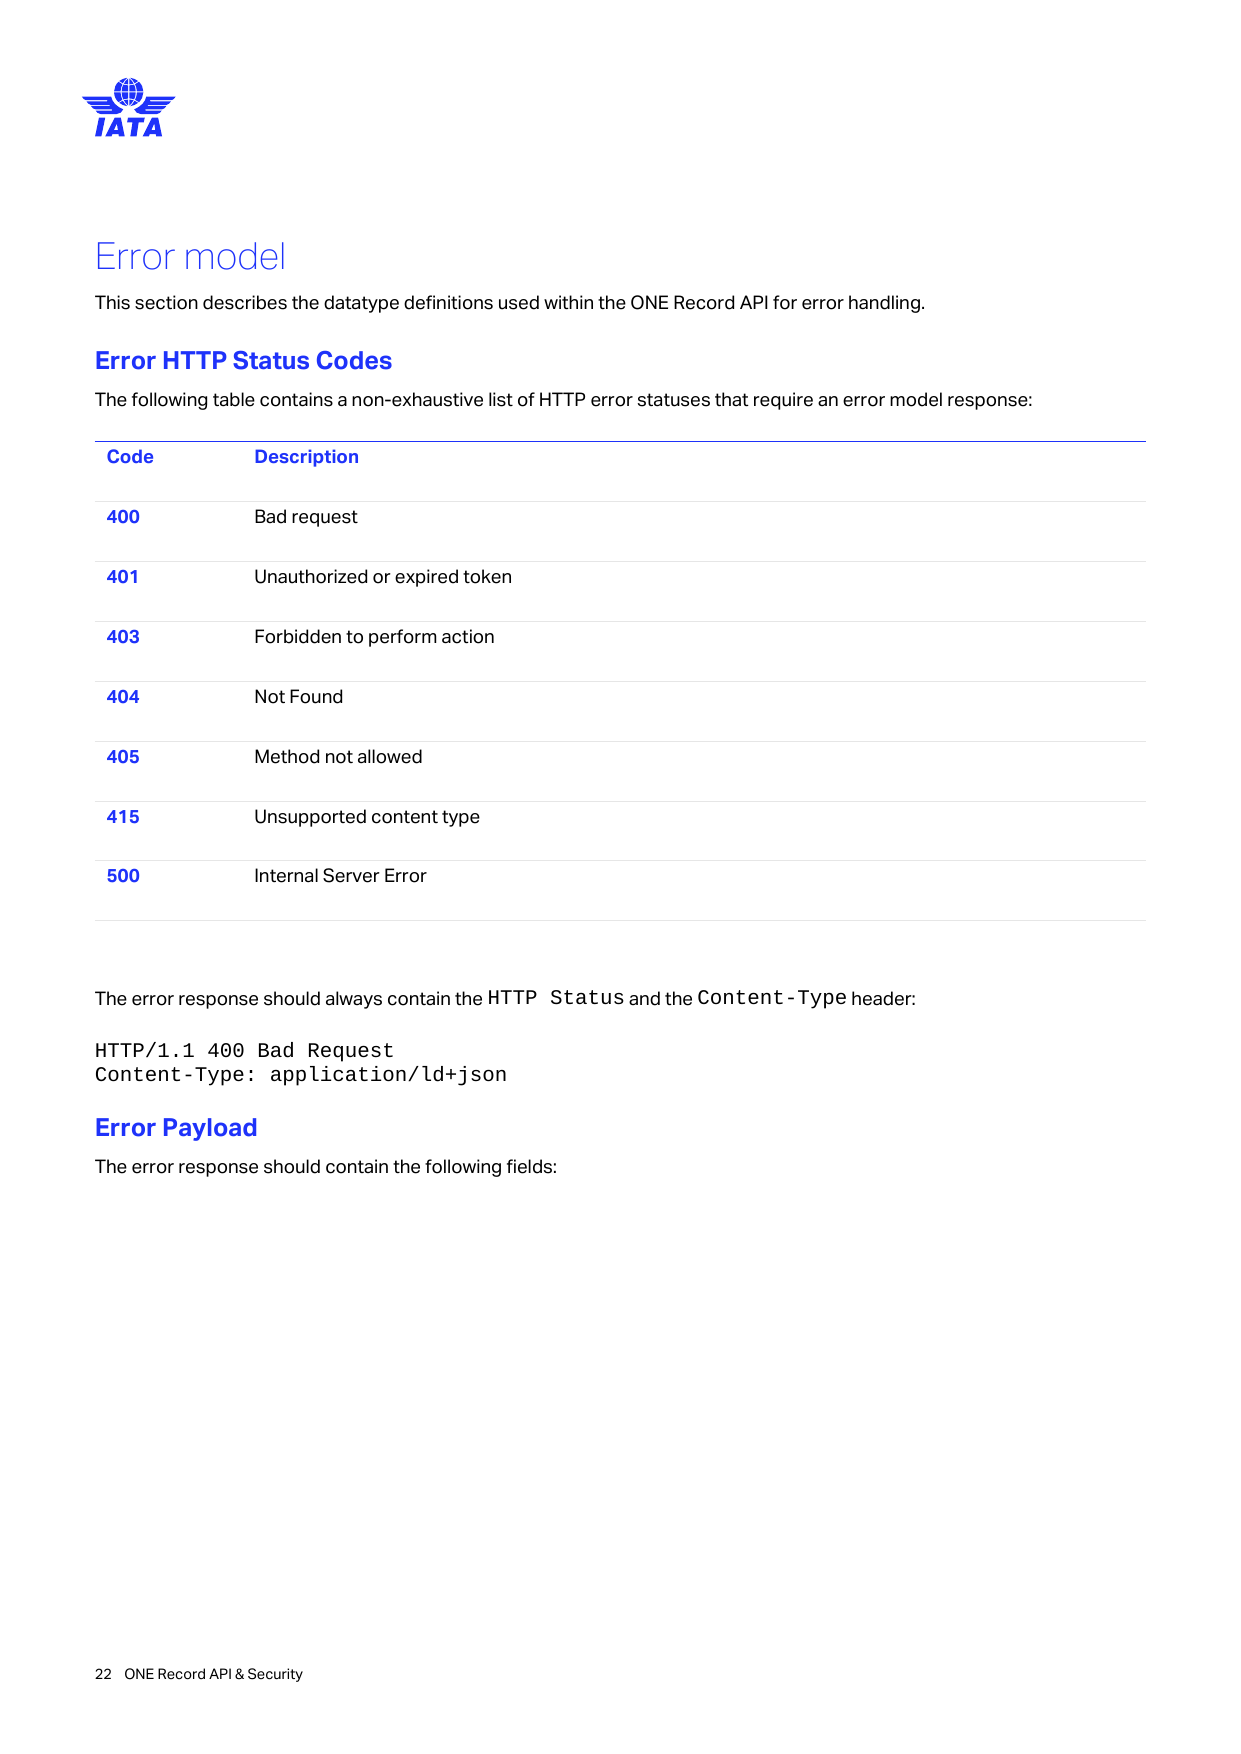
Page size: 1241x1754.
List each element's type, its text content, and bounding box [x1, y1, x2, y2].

table_cell 400 [95, 502, 242, 561]
text This section describes the datatype definitions used within the ONE Record API for error handling. [94, 291, 1146, 315]
table_header Code [95, 442, 242, 501]
text HTTP/1.1 400 Bad Request [94, 1041, 1146, 1064]
table_cell Internal Server Error [242, 861, 1146, 920]
table_header Description [242, 442, 1146, 501]
table_cell Bad request [242, 502, 1146, 561]
text The error response should always contain the HTTP Status and the Content-Type header: [94, 986, 1146, 1011]
table_cell 403 [95, 622, 242, 681]
table_cell 405 [95, 742, 242, 801]
subtitle Error model [94, 232, 1146, 279]
text Content-Type: application/ld+json [94, 1064, 1146, 1088]
table_cell 500 [95, 861, 242, 920]
table_cell Forbidden to perform action [242, 622, 1146, 681]
subtitle Error HTTP Status Codes [94, 344, 1146, 376]
table_cell Unauthorized or expired token [242, 562, 1146, 621]
table_cell 415 [95, 802, 242, 860]
table_cell Method not allowed [242, 742, 1146, 801]
table_cell Unsupported content type [242, 802, 1146, 860]
subtitle Error Payload [94, 1111, 1146, 1143]
table_cell 404 [95, 682, 242, 741]
table_cell Not Found [242, 682, 1146, 741]
text The following table contains a non-exhaustive list of HTTP error statuses that require an error model response: [94, 388, 1146, 412]
text The error response should contain the following fields: [94, 1155, 1146, 1179]
table_cell 401 [95, 562, 242, 621]
